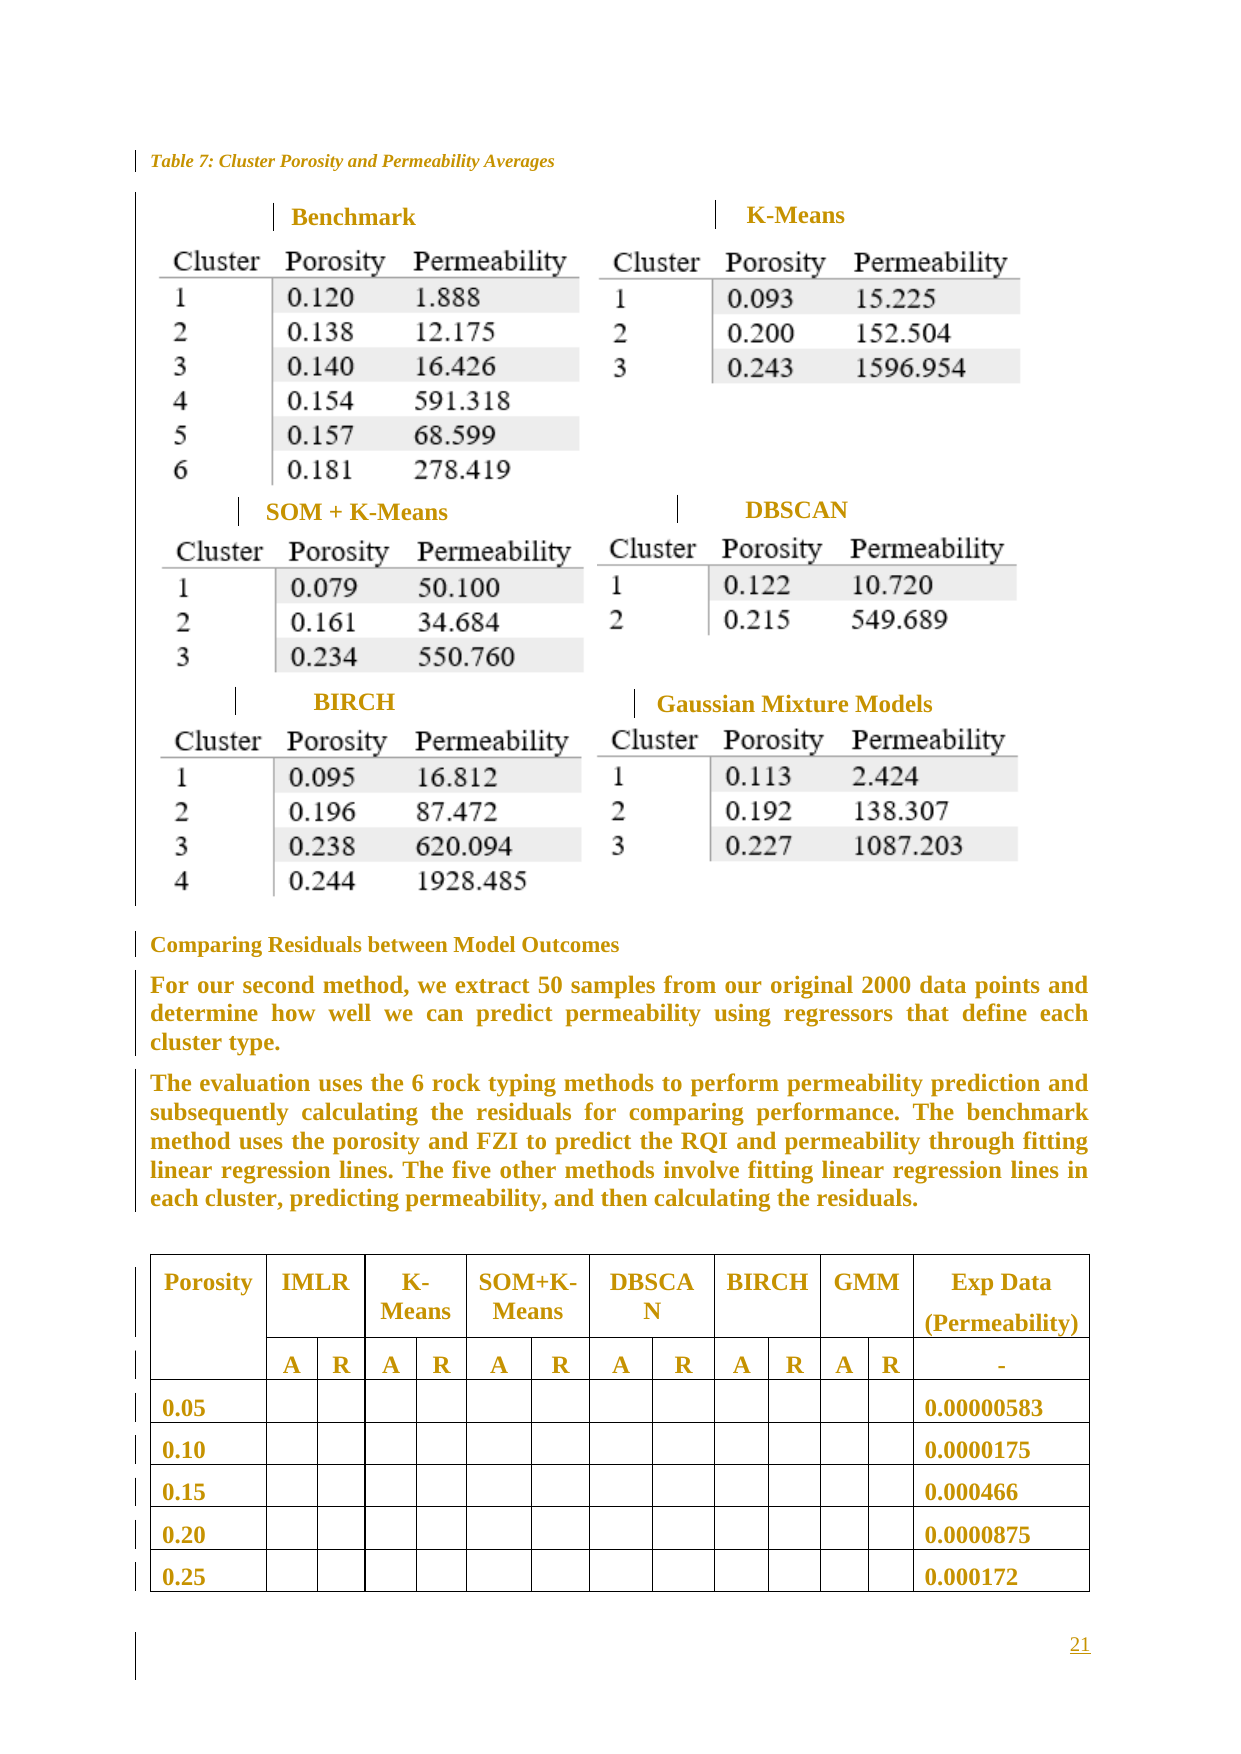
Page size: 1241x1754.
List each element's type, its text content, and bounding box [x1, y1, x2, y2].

table_cell [417, 1423, 466, 1464]
table_cell [467, 1507, 531, 1548]
table_cell [467, 1550, 531, 1591]
table_cell [366, 1380, 416, 1422]
table_cell [769, 1380, 820, 1422]
table_cell [467, 1380, 531, 1422]
table_cell [821, 1465, 868, 1506]
table_cell [821, 1507, 868, 1548]
table_cell [590, 1380, 652, 1422]
table_cell [318, 1465, 364, 1506]
table_cell 0.00000583 [914, 1380, 1089, 1422]
table_cell R [653, 1338, 714, 1379]
table_cell R [417, 1338, 466, 1379]
table_header Porosity [151, 1255, 266, 1379]
picture [593, 239, 1033, 393]
table_cell A [821, 1338, 868, 1379]
table_cell [467, 1423, 531, 1464]
table_cell - [914, 1338, 1089, 1379]
table_cell 0.15 [151, 1465, 266, 1506]
table_cell [715, 1465, 768, 1506]
table_cell [366, 1423, 416, 1464]
table_cell [532, 1550, 589, 1591]
table_cell [366, 1465, 416, 1506]
table_cell [821, 1380, 868, 1422]
table_cell [769, 1465, 820, 1506]
table_cell R [769, 1338, 820, 1379]
table_header BIRCH [715, 1255, 820, 1337]
table_cell [821, 1550, 868, 1591]
table_cell [769, 1423, 820, 1464]
table_cell [869, 1423, 913, 1464]
table_header DBSCAN [590, 1255, 714, 1337]
table_header IMLR [267, 1255, 364, 1337]
table_cell A [715, 1338, 768, 1379]
table_cell 0.10 [151, 1423, 266, 1464]
table_cell [821, 1423, 868, 1464]
table_header K-Means [366, 1255, 466, 1337]
picture [597, 533, 1028, 656]
picture [156, 536, 595, 682]
table_cell [532, 1380, 589, 1422]
table_cell [318, 1380, 364, 1422]
subtitle Comparing Residuals between Model Outcomes [150, 931, 1090, 957]
table_cell [769, 1550, 820, 1591]
table_cell [715, 1550, 768, 1591]
table_cell [590, 1507, 652, 1548]
table_cell [267, 1465, 317, 1506]
table_cell [715, 1423, 768, 1464]
table_cell [653, 1380, 714, 1422]
table_cell [267, 1380, 317, 1422]
table_cell [467, 1465, 531, 1506]
table_cell [318, 1423, 364, 1464]
table_header SOM+K-Means [467, 1255, 589, 1337]
table_cell 0.0000175 [914, 1423, 1089, 1464]
table_cell 0.000172 [914, 1550, 1089, 1591]
text Table 7: Cluster Porosity and Permeability Averages [150, 150, 1090, 172]
table_cell [366, 1550, 416, 1591]
picture [156, 721, 1026, 906]
table_cell 0.05 [151, 1380, 266, 1422]
text The evaluation uses the 6 rock typing methods to perform permeability prediction and subsequently calculating the residuals for comparing performance. The benchmark method uses the porosity and FZI to predict the RQI and permeability through fitting linear regression lines. The five other methods involve fitting linear regression lines in each cluster, predicting permeability, and then calculating the residuals. [150, 1068, 1090, 1212]
table_cell [267, 1550, 317, 1591]
table_cell [417, 1550, 466, 1591]
table_cell [590, 1423, 652, 1464]
table_cell [869, 1380, 913, 1422]
table_cell [653, 1507, 714, 1548]
table_cell [532, 1507, 589, 1548]
table_header GMM [821, 1255, 913, 1337]
table_cell 0.25 [151, 1550, 266, 1591]
table_cell [869, 1507, 913, 1548]
table_cell [715, 1507, 768, 1548]
table_cell 0.0000875 [914, 1507, 1089, 1548]
table_cell 0.20 [151, 1507, 266, 1548]
table_cell [532, 1423, 589, 1464]
table_cell [366, 1507, 416, 1548]
table_cell [653, 1550, 714, 1591]
table_cell [715, 1380, 768, 1422]
table_cell [590, 1465, 652, 1506]
table_header Exp Data (Permeability) [914, 1255, 1089, 1337]
table_cell [417, 1507, 466, 1548]
table_cell R [869, 1338, 913, 1379]
table_cell R [318, 1338, 364, 1379]
table_cell A [590, 1338, 652, 1379]
table_cell [318, 1507, 364, 1548]
table_cell [417, 1380, 466, 1422]
text For our second method, we extract 50 samples from our original 2000 data points and determine how well we can predict permeability using regressors that define each cluster type. [150, 970, 1090, 1056]
table_cell R [532, 1338, 589, 1379]
table_cell A [366, 1338, 416, 1379]
table_cell [267, 1507, 317, 1548]
table_cell [869, 1465, 913, 1506]
table_cell [532, 1465, 589, 1506]
table_cell [653, 1465, 714, 1506]
table_cell [267, 1423, 317, 1464]
table_cell [869, 1550, 913, 1591]
table_cell A [267, 1338, 317, 1379]
table_cell 0.000466 [914, 1465, 1089, 1506]
table_cell [653, 1423, 714, 1464]
table_cell [590, 1550, 652, 1591]
picture [150, 241, 589, 498]
table_cell [417, 1465, 466, 1506]
table_cell [318, 1550, 364, 1591]
table_cell A [467, 1338, 531, 1379]
table_cell [769, 1507, 820, 1548]
